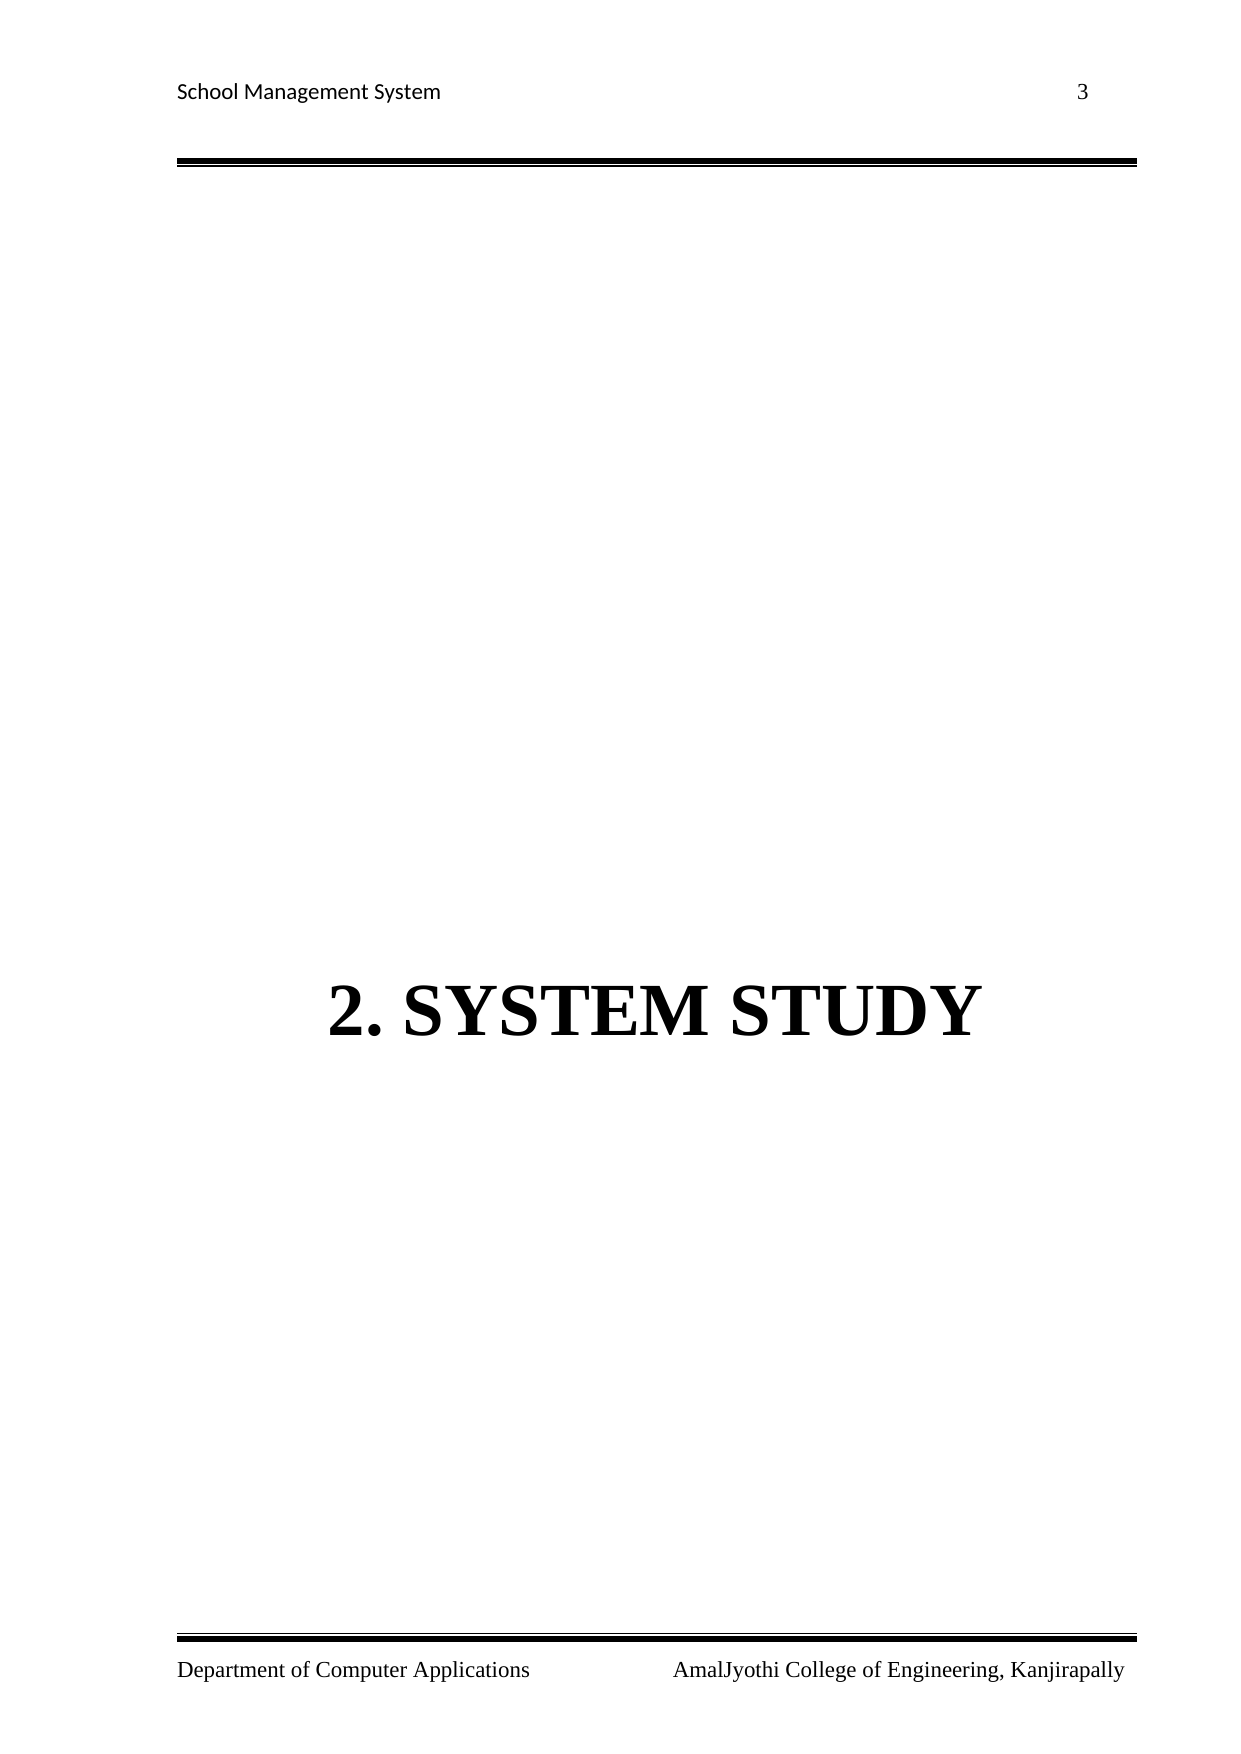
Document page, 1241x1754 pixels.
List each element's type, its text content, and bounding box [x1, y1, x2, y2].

text 2. SYSTEM STUDY [88, 965, 1122, 1051]
